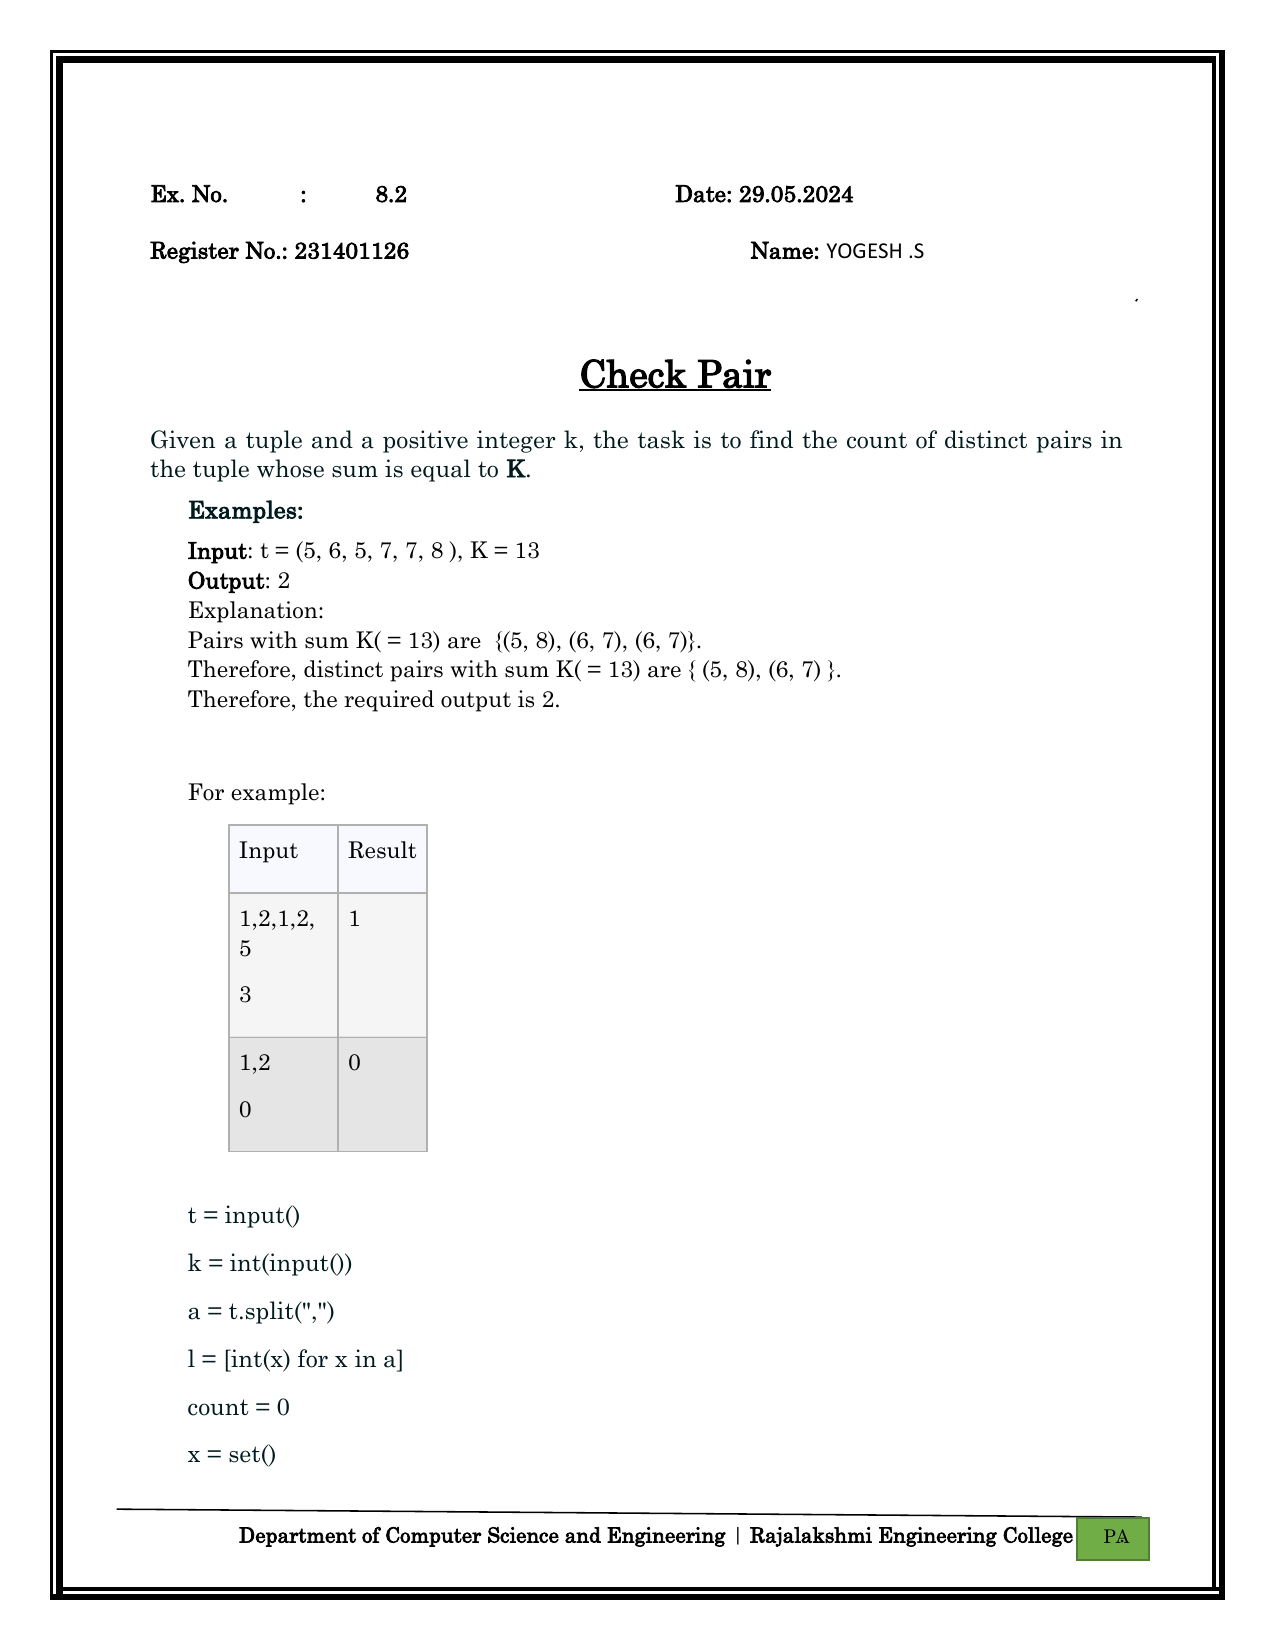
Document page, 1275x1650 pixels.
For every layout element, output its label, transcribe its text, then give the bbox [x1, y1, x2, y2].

text x = set() [187, 1439, 1125, 1468]
text count = 0 [187, 1391, 1125, 1420]
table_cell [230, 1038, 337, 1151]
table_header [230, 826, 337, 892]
text Check Pair [225, 350, 1125, 395]
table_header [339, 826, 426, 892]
text l = [int(x) for x in a] [187, 1344, 1125, 1372]
text Examples: [187, 495, 1125, 523]
text a = t.split(",") [187, 1296, 1125, 1325]
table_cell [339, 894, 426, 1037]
text k = int(input()) [187, 1248, 1125, 1277]
text t = input() [187, 1200, 1125, 1229]
text Ex. No. : 8.2 Date: 29.05.2024 [150, 179, 1125, 207]
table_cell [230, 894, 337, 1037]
text Input: t = (5, 6, 5, 7, 7, 8 ), K = 13 Output: 2 Explanation: Pairs with sum K( = 13) are {(5, 8), (6, 7), (6, 7)}. Therefore, distinct pairs with sum K( = 13) are { (5, 8), (6, 7) }. Therefore, the required output is 2. [187, 536, 1125, 713]
text For example: [187, 778, 1125, 806]
text Register No.: 231401126 Name: YOGESH .S [150, 236, 1125, 264]
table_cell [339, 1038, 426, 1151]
text Given a tuple and a positive integer k, the task is to find the count of distinct pairs in the tuple whose sum is equal to K. [150, 424, 1125, 482]
